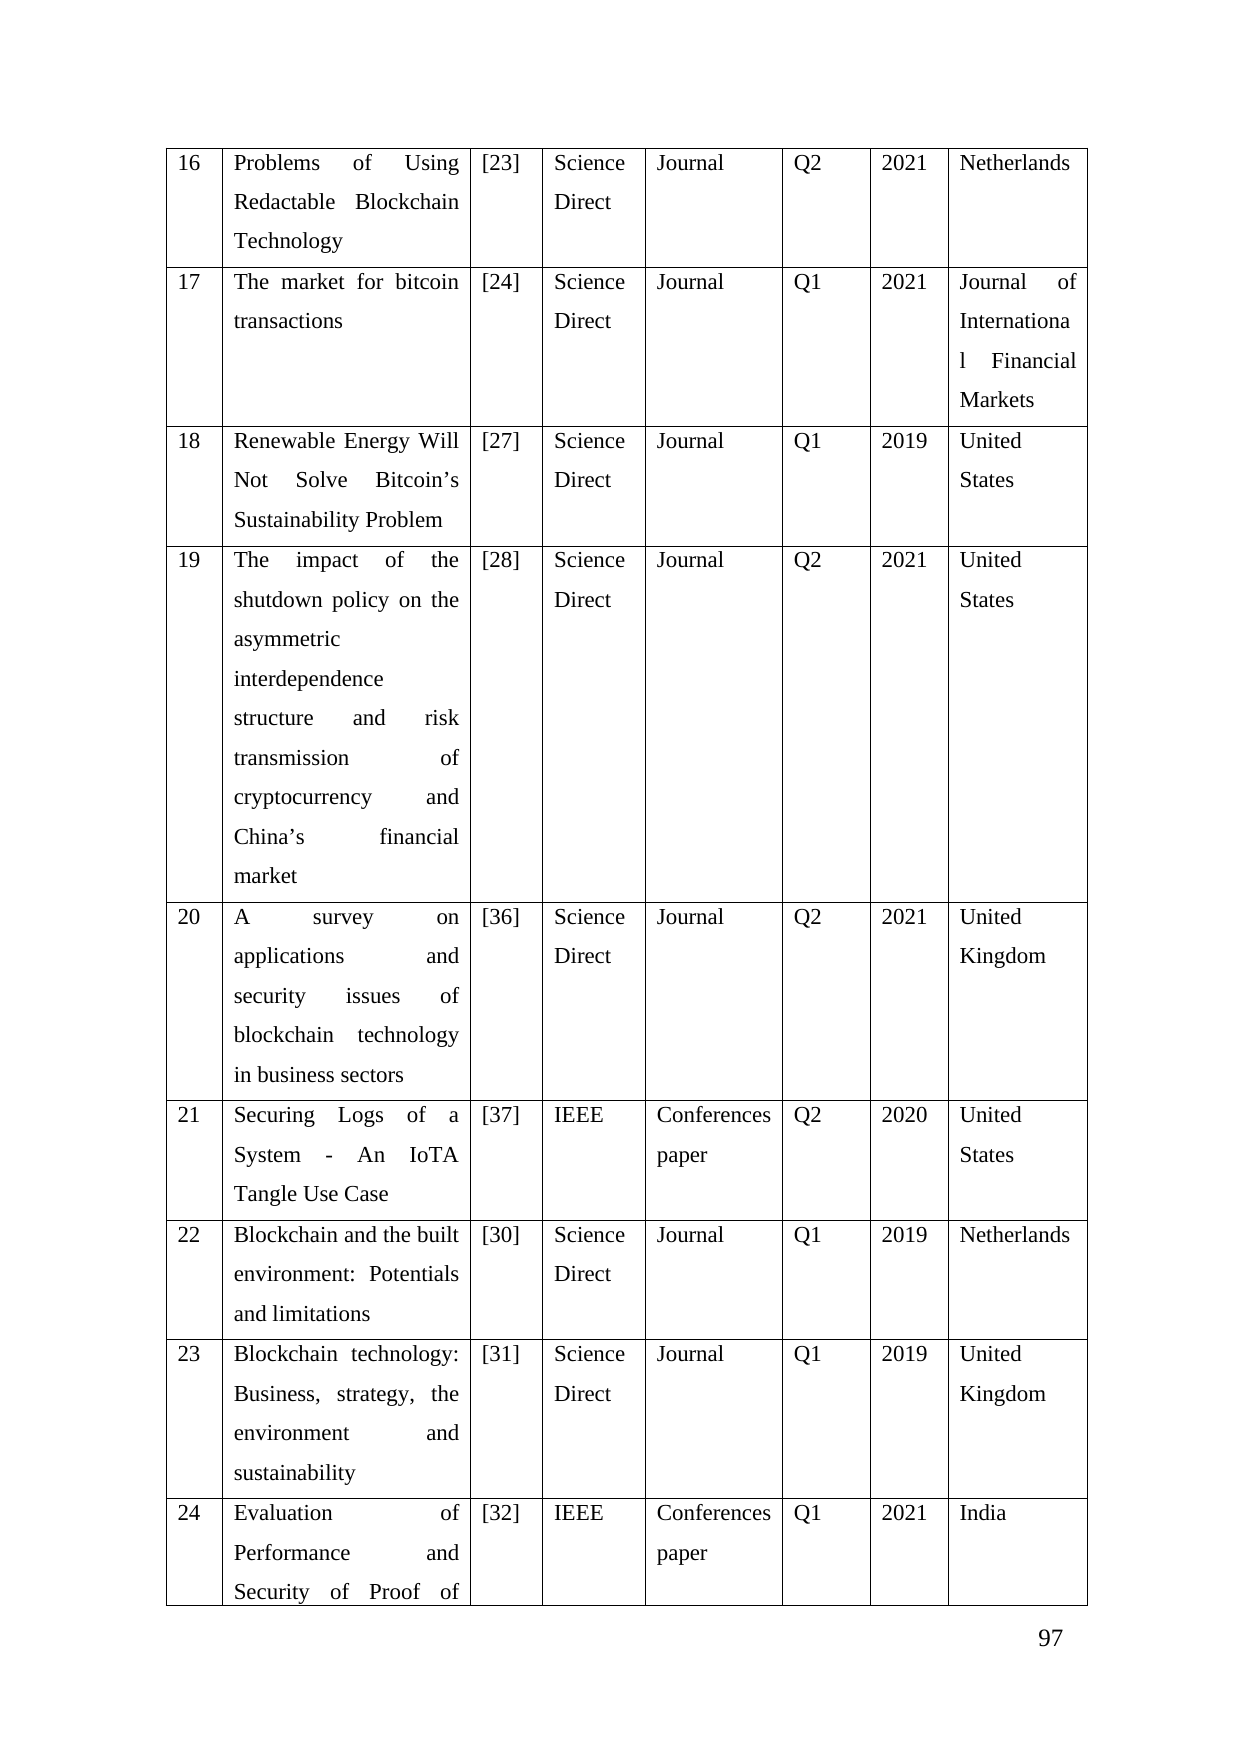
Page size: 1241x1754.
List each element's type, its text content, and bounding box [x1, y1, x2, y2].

table_cell Q1 [783, 268, 870, 426]
table_cell Journal [646, 427, 782, 546]
table_cell United Kingdom [949, 1340, 1087, 1498]
table_cell Q2 [783, 1101, 870, 1220]
table_cell 2021 [871, 547, 948, 902]
table_cell 20 [167, 903, 222, 1100]
table_cell Science Direct [543, 1340, 645, 1498]
table_cell Science Direct [543, 1221, 645, 1339]
table_cell Science Direct [543, 149, 645, 267]
table_cell Problems of Using Redactable Blockchain Technology [223, 149, 470, 267]
table_cell Netherlands [949, 149, 1087, 267]
table_cell 2020 [871, 1101, 948, 1220]
table_cell Q2 [783, 547, 870, 902]
table_cell IEEE [543, 1101, 645, 1220]
table_cell Securing Logs of a System - An IoTA Tangle Use Case [223, 1101, 470, 1220]
table_cell Renewable Energy Will Not Solve Bitcoin’s Sustainability Problem [223, 427, 470, 546]
table_cell 23 [167, 1340, 222, 1498]
table_cell [471, 547, 542, 902]
table_cell Q2 [783, 903, 870, 1100]
table_cell United States [949, 1101, 1087, 1220]
table_cell The market for bitcoin transactions [223, 268, 470, 426]
table_cell United States [949, 427, 1087, 546]
table_cell 16 [167, 149, 222, 267]
table_cell Blockchain and the built environment: Potentials and limitations [223, 1221, 470, 1339]
table_cell Science Direct [543, 268, 645, 426]
table_cell Q1 [783, 427, 870, 546]
table_cell India [949, 1499, 1087, 1604]
table_cell 2019 [871, 1221, 948, 1339]
table_cell 24 [167, 1499, 222, 1604]
table_cell 22 [167, 1221, 222, 1339]
table_cell Conferences paper [646, 1101, 782, 1220]
table_cell Journal [646, 1340, 782, 1498]
table_cell [471, 268, 542, 426]
table_cell 2021 [871, 903, 948, 1100]
table_cell 19 [167, 547, 222, 902]
table_cell [471, 903, 542, 1100]
table_cell Journal [646, 547, 782, 902]
table_cell Blockchain technology: Business, strategy, the environment and sustainability [223, 1340, 470, 1498]
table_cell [223, 1499, 470, 1604]
table_cell [471, 1499, 542, 1604]
table_cell 2021 [871, 1499, 948, 1604]
table_cell Q1 [783, 1340, 870, 1498]
table_cell 2019 [871, 1340, 948, 1498]
table_cell [471, 427, 542, 546]
table_cell 2021 [871, 149, 948, 267]
table_cell Journal [646, 1221, 782, 1339]
table_cell Q1 [783, 1499, 870, 1604]
table_cell United States [949, 547, 1087, 902]
table_cell Science Direct [543, 427, 645, 546]
table_cell Science Direct [543, 547, 645, 902]
table_cell 21 [167, 1101, 222, 1220]
table_cell [471, 1221, 542, 1339]
table_cell 2019 [871, 427, 948, 546]
table_cell Q1 [783, 1221, 870, 1339]
table_cell Journal of International Financial Markets [949, 268, 1087, 426]
table_cell United Kingdom [949, 903, 1087, 1100]
table_cell Journal [646, 903, 782, 1100]
table_cell Science Direct [543, 903, 645, 1100]
table_cell 2021 [871, 268, 948, 426]
table_cell A survey on applications and security issues of blockchain technology in business sectors [223, 903, 470, 1100]
table_cell [471, 1101, 542, 1220]
table_cell [471, 149, 542, 267]
table_cell 17 [167, 268, 222, 426]
table_cell Journal [646, 268, 782, 426]
table_cell 18 [167, 427, 222, 546]
table_cell Journal [646, 149, 782, 267]
table_cell Conferences paper [646, 1499, 782, 1604]
table_cell The impact of the shutdown policy on the asymmetric interdependence structure and risk transmission of cryptocurrency and China’s financial market [223, 547, 470, 902]
table_cell Q2 [783, 149, 870, 267]
table_cell Netherlands [949, 1221, 1087, 1339]
table_cell IEEE [543, 1499, 645, 1604]
table_cell [471, 1340, 542, 1498]
